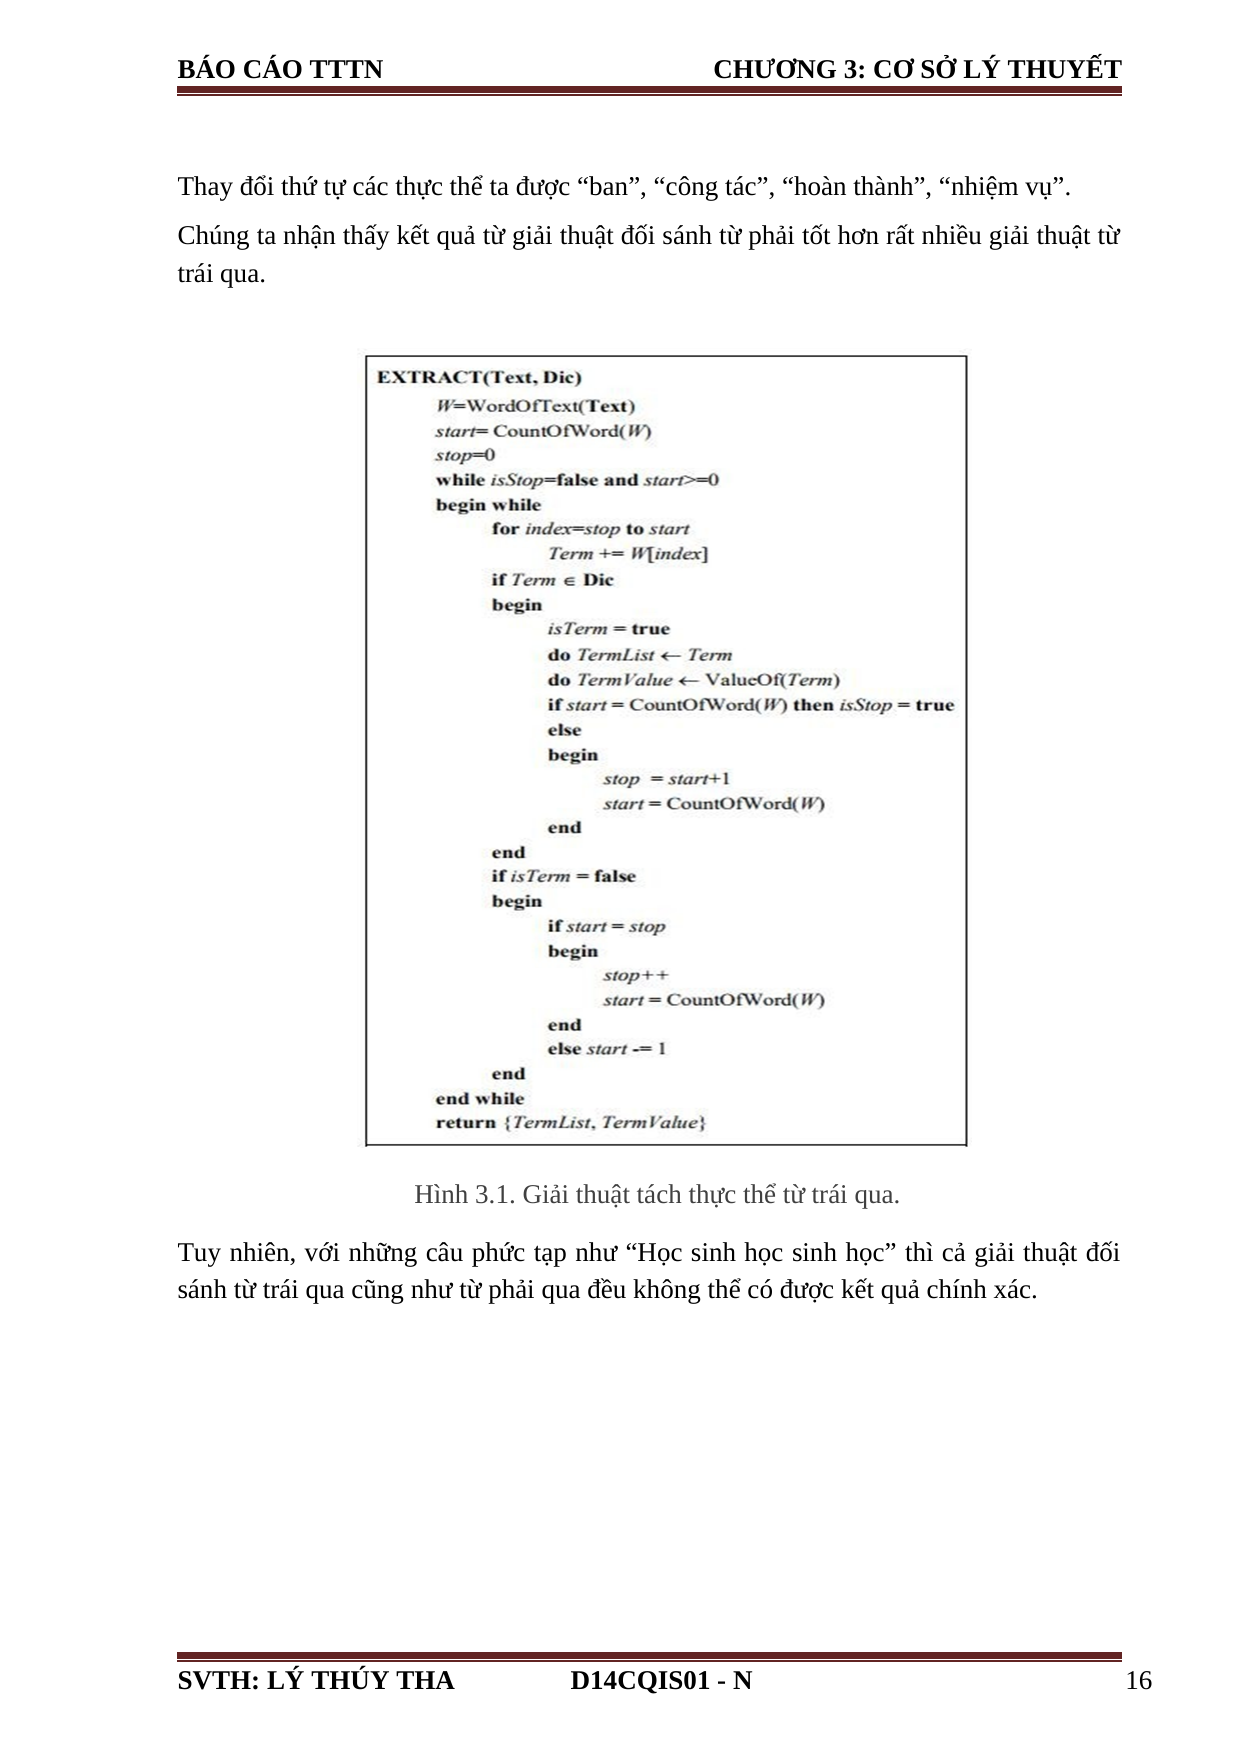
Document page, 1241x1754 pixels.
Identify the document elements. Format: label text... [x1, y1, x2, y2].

picture [356, 348, 972, 1148]
text Chúng ta nhận thấy kết quả từ giải thuật đối sánh từ phải tốt hơn rất nhiều giải thuật từ trái qua. [177, 219, 1122, 288]
text Thay đổi thứ tự các thực thể ta được “ban”, “công tác”, “hoàn thành”, “nhiệm vụ”. [177, 169, 1122, 201]
